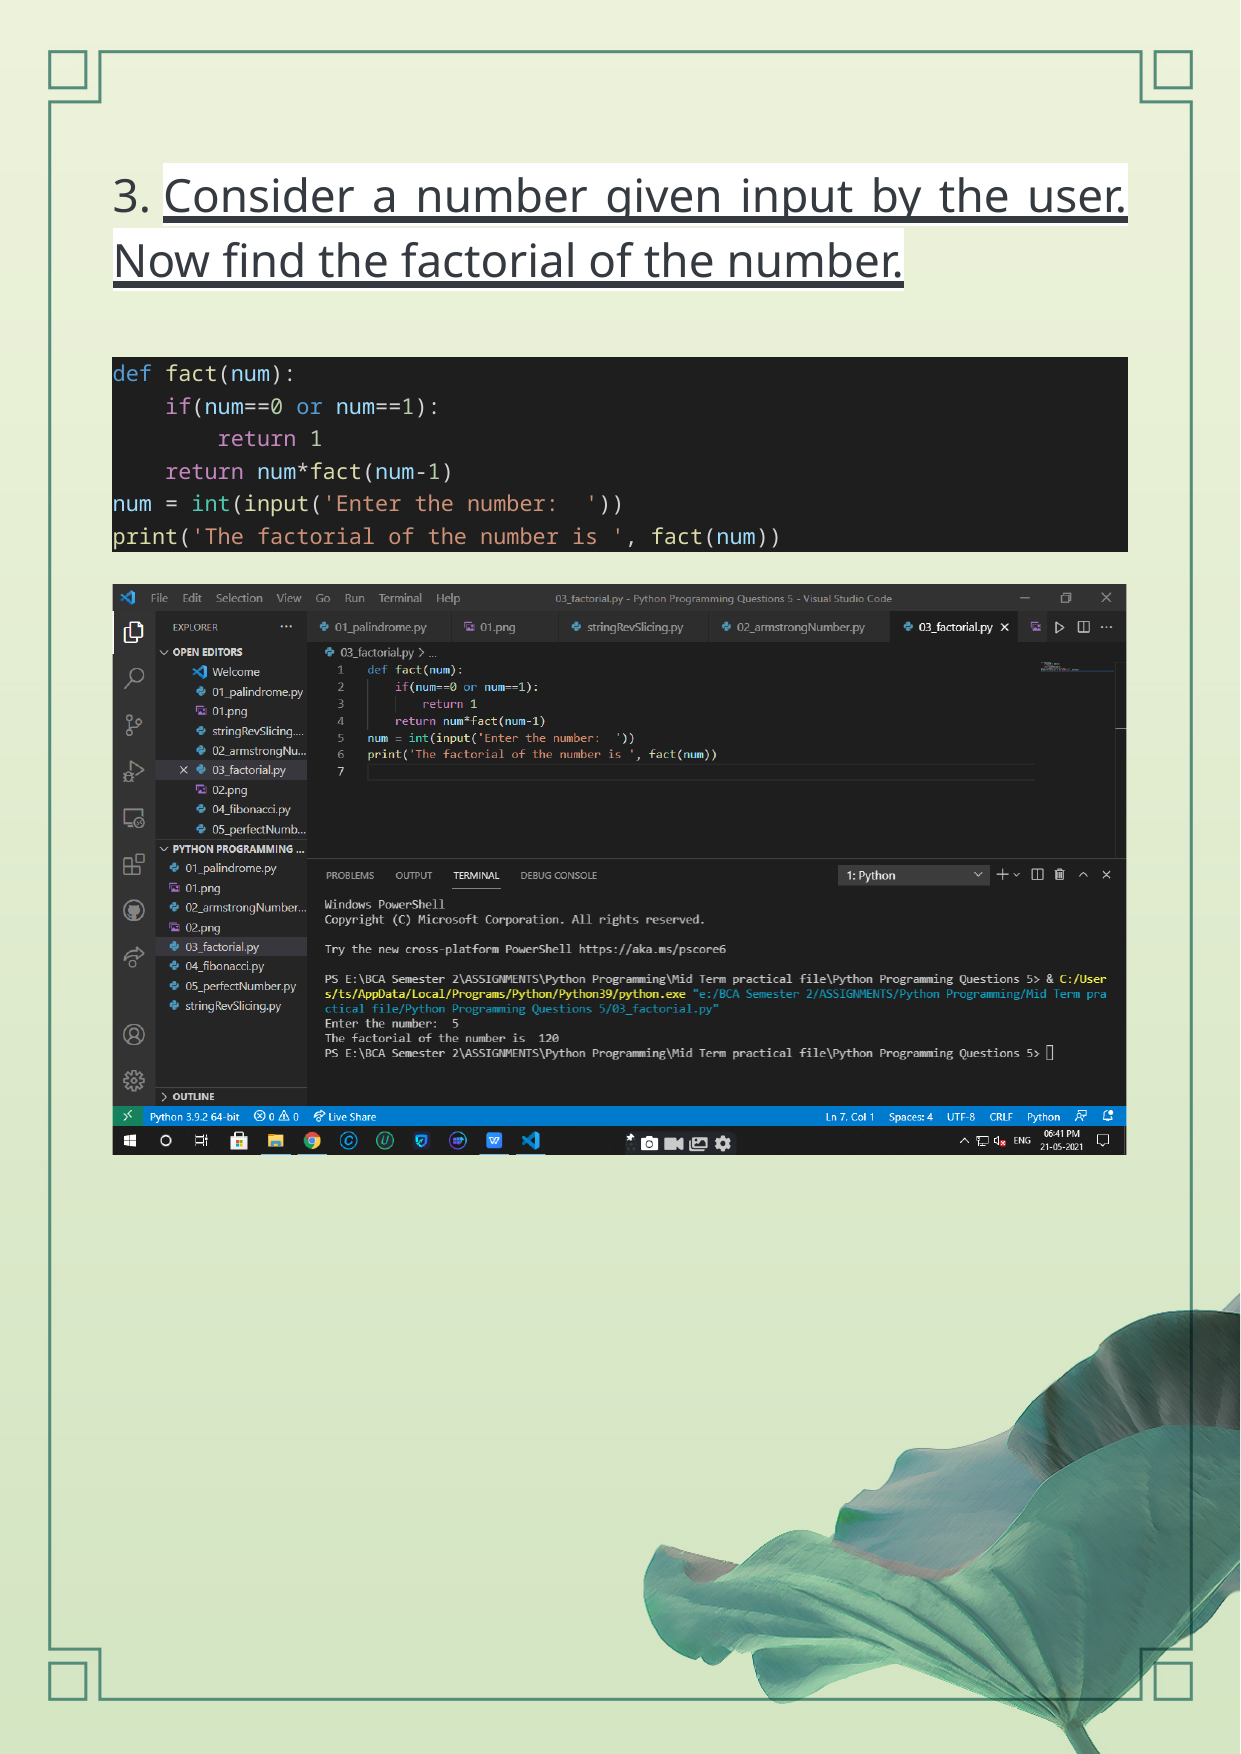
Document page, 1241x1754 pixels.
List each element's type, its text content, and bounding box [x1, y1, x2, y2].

text return 1 [112, 422, 1128, 454]
text def fact(num): [112, 357, 1128, 389]
picture [0, 0, 1241, 1754]
text num = int(input('Enter the number: ')) [112, 487, 1128, 519]
list Consider a number given input by the user. Now find the factorial of the number. [112, 162, 1128, 292]
text return num*fact(num-1) [112, 454, 1128, 487]
text if(num==0 or num==1): [112, 389, 1128, 422]
text print('The factorial of the number is ', fact(num)) [112, 519, 1128, 552]
